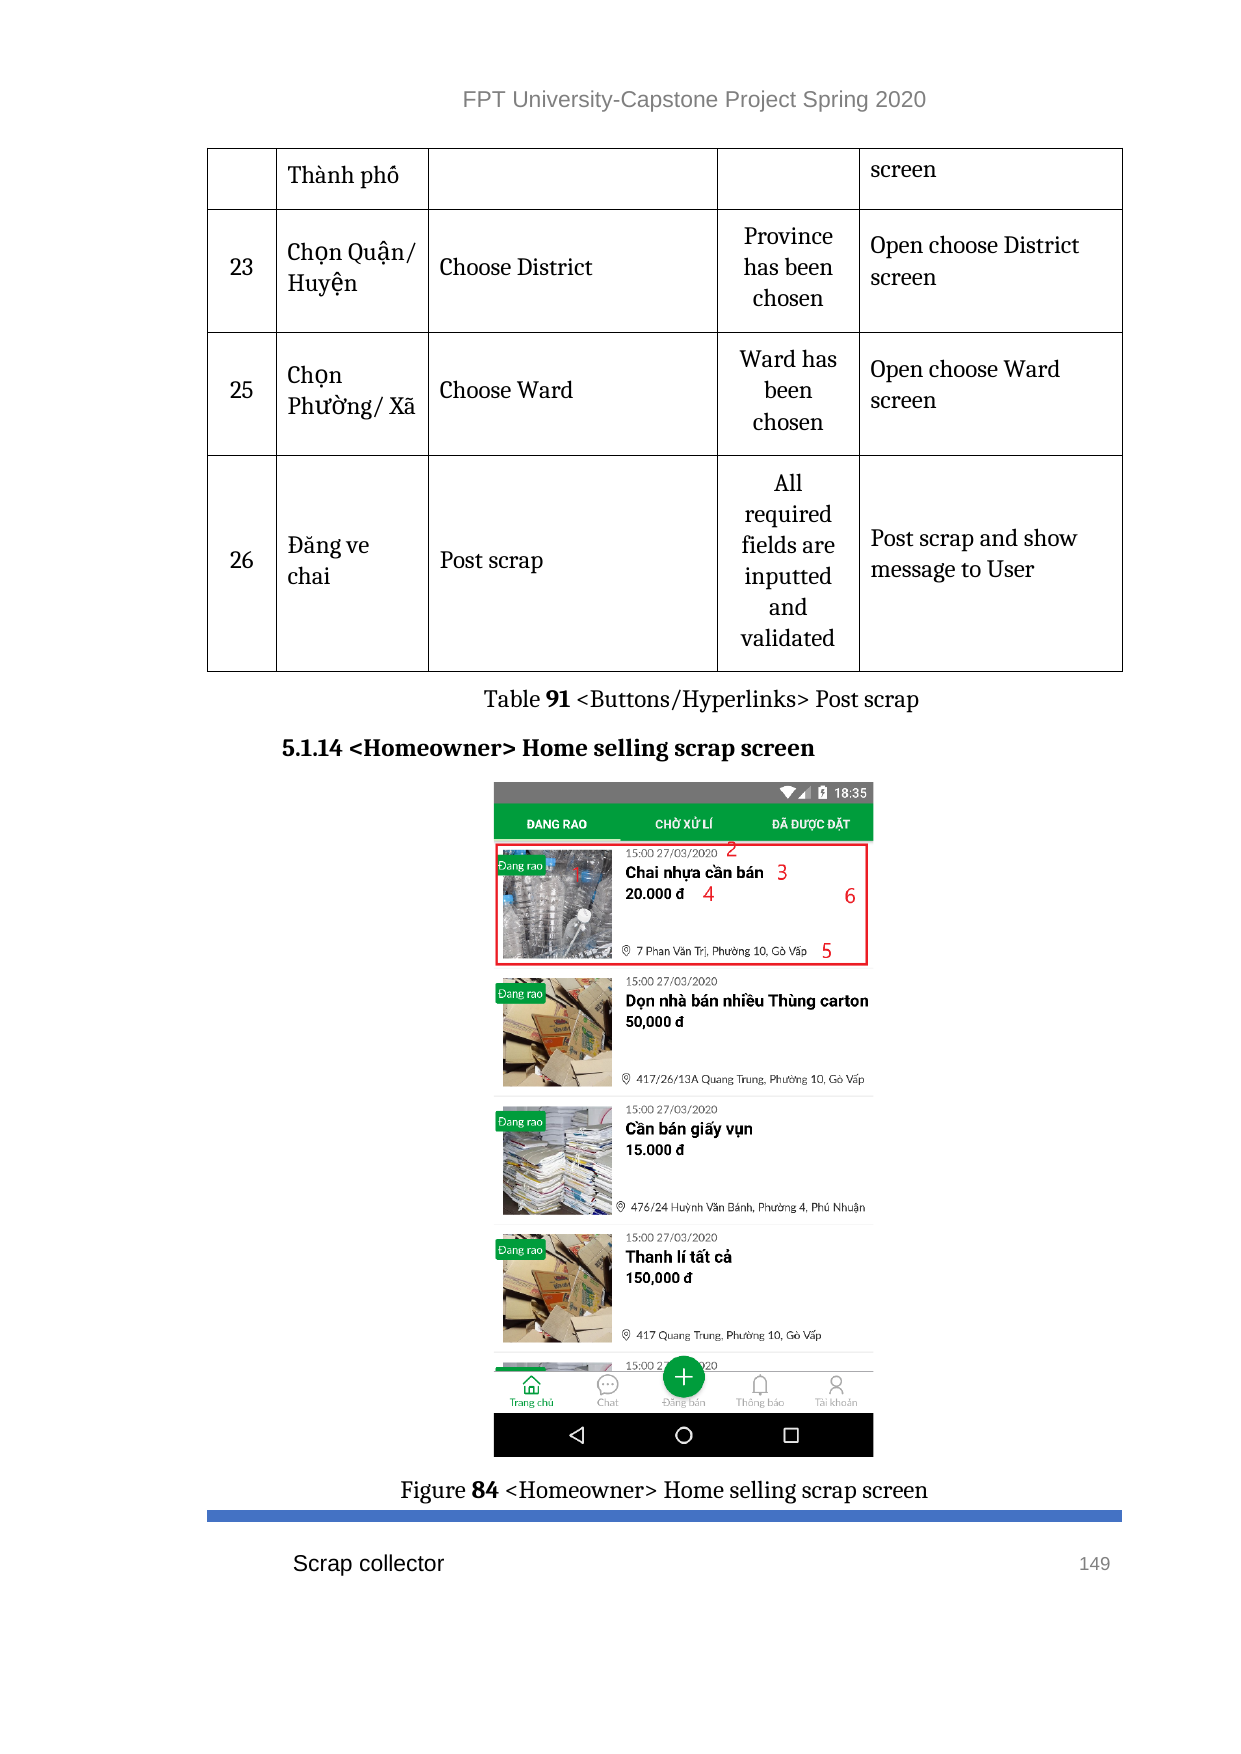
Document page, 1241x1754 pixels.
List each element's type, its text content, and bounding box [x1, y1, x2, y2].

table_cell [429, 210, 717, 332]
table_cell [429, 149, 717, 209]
subtitle 5.1.14 <Homeowner> Home selling scrap screen [282, 734, 1122, 763]
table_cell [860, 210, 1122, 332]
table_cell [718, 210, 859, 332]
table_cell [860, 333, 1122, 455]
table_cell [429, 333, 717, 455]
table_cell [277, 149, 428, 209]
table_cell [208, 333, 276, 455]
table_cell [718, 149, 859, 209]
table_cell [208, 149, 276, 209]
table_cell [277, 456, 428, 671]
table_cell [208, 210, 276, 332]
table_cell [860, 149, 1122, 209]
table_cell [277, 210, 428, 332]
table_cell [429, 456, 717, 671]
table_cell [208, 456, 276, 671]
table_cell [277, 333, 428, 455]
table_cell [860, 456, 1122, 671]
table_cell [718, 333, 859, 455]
picture [493, 782, 874, 1457]
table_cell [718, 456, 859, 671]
